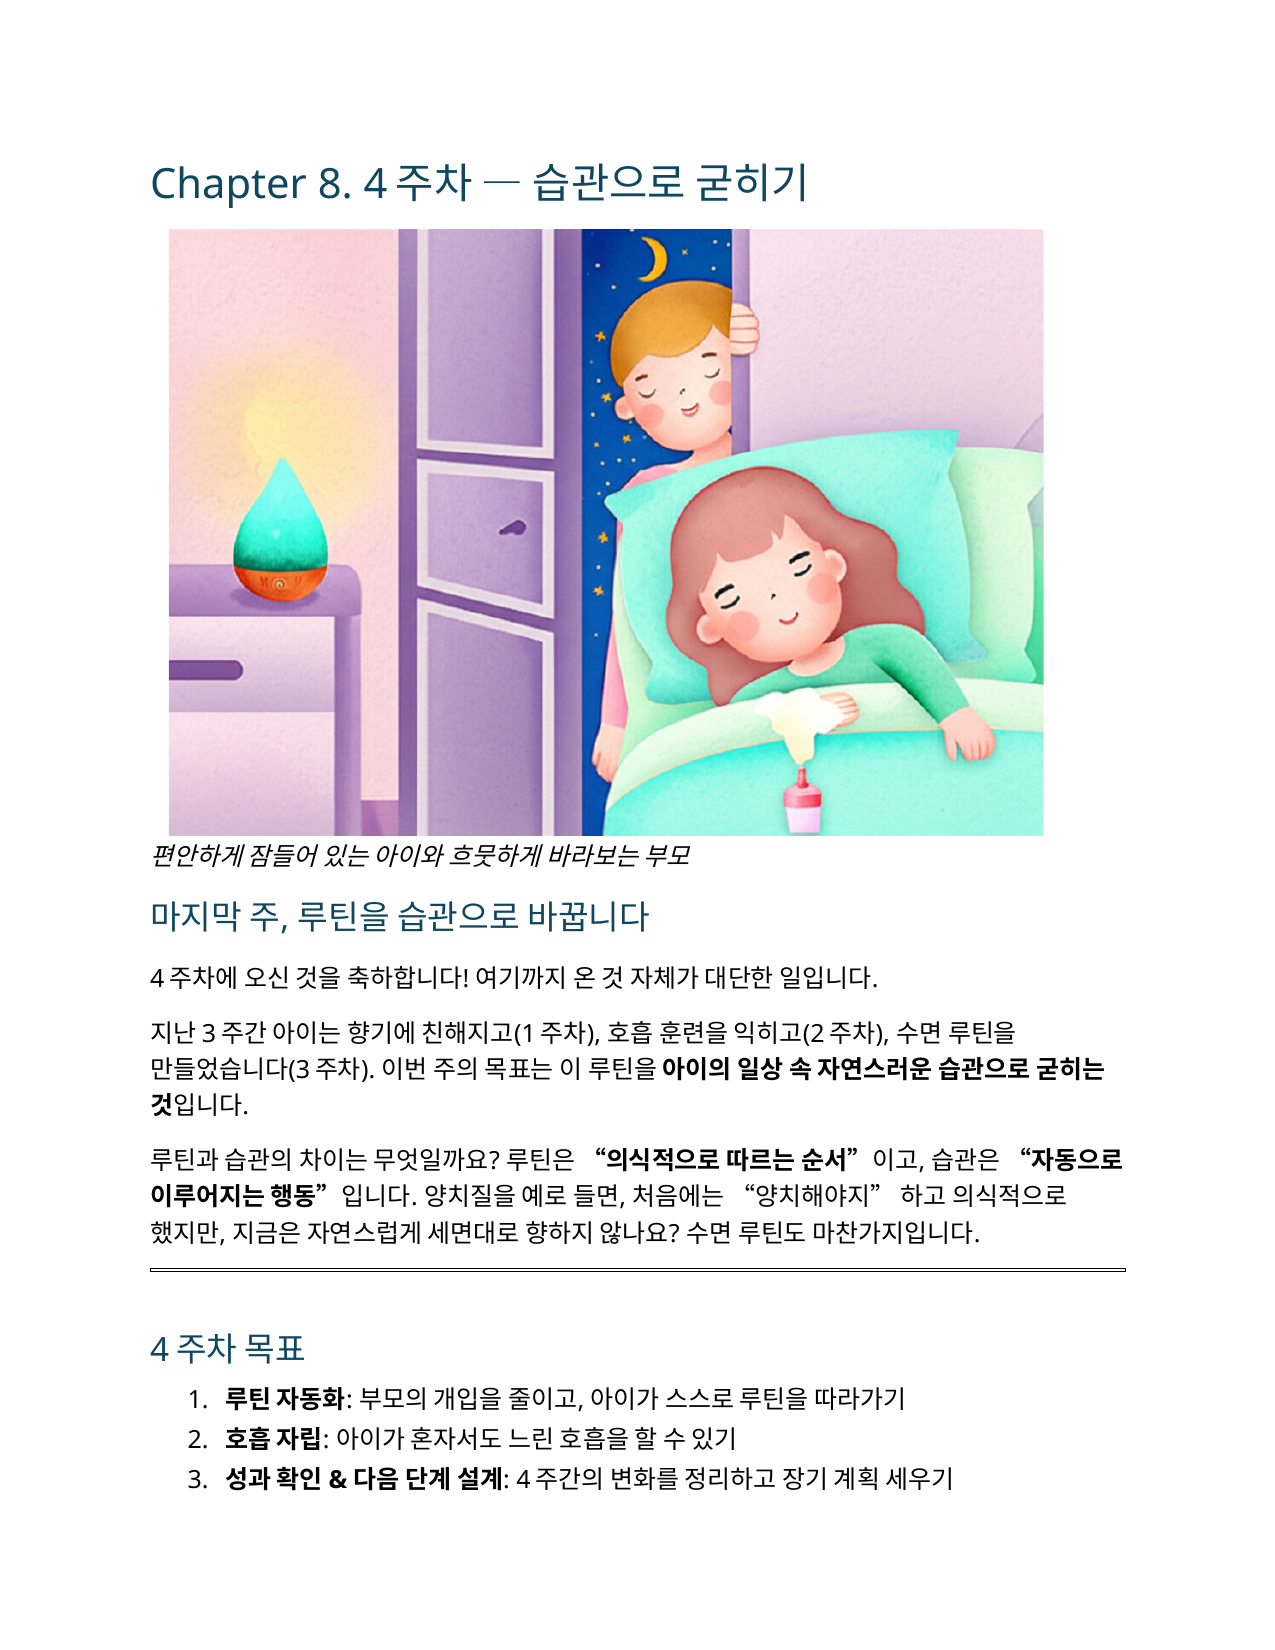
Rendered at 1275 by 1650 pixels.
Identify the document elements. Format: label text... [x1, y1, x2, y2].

list 성과 확인 & 다음 단계 설계: 4주간의 변화를 정리하고 장기 계획 세우기 [187, 1460, 1125, 1496]
text 루틴과 습관의 차이는 무엇일까요? 루틴은 “의식적으로 따르는 순서”이고, 습관은 “자동으로 이루어지는 행동”입니다. 양치질을 예로 들면, 처음에는 “양치해야지” 하고 의식적으로 했지만, 지금은 자연스럽게 세면대로 향하지 않나요? 수면 루틴도 마찬가지입니다. [150, 1141, 1125, 1249]
text 지난 3주간 아이는 향기에 친해지고(1주차), 호흡 훈련을 익히고(2주차), 수면 루틴을 만들었습니다(3주차). 이번 주의 목표는 이 루틴을 아이의 일상 속 자연스러운 습관으로 굳히는 것입니다. [150, 1013, 1125, 1122]
picture [168, 229, 1044, 836]
subtitle 마지막 주, 루틴을 습관으로 바꿉니다 [150, 891, 1125, 939]
subtitle 4주차 목표 [150, 1323, 1125, 1371]
list 호흡 자립: 아이가 혼자서도 느린 호흡을 할 수 있기 [187, 1420, 1125, 1456]
text 4주차에 오신 것을 축하합니다! 여기까지 온 것 자체가 대단한 일입니다. [150, 958, 1125, 994]
list 루틴 자동화: 부모의 개입을 줄이고, 아이가 스스로 루틴을 따라가기 [187, 1380, 1125, 1416]
subtitle Chapter 8. 4주차 — 습관으로 굳히기 [150, 150, 1125, 211]
